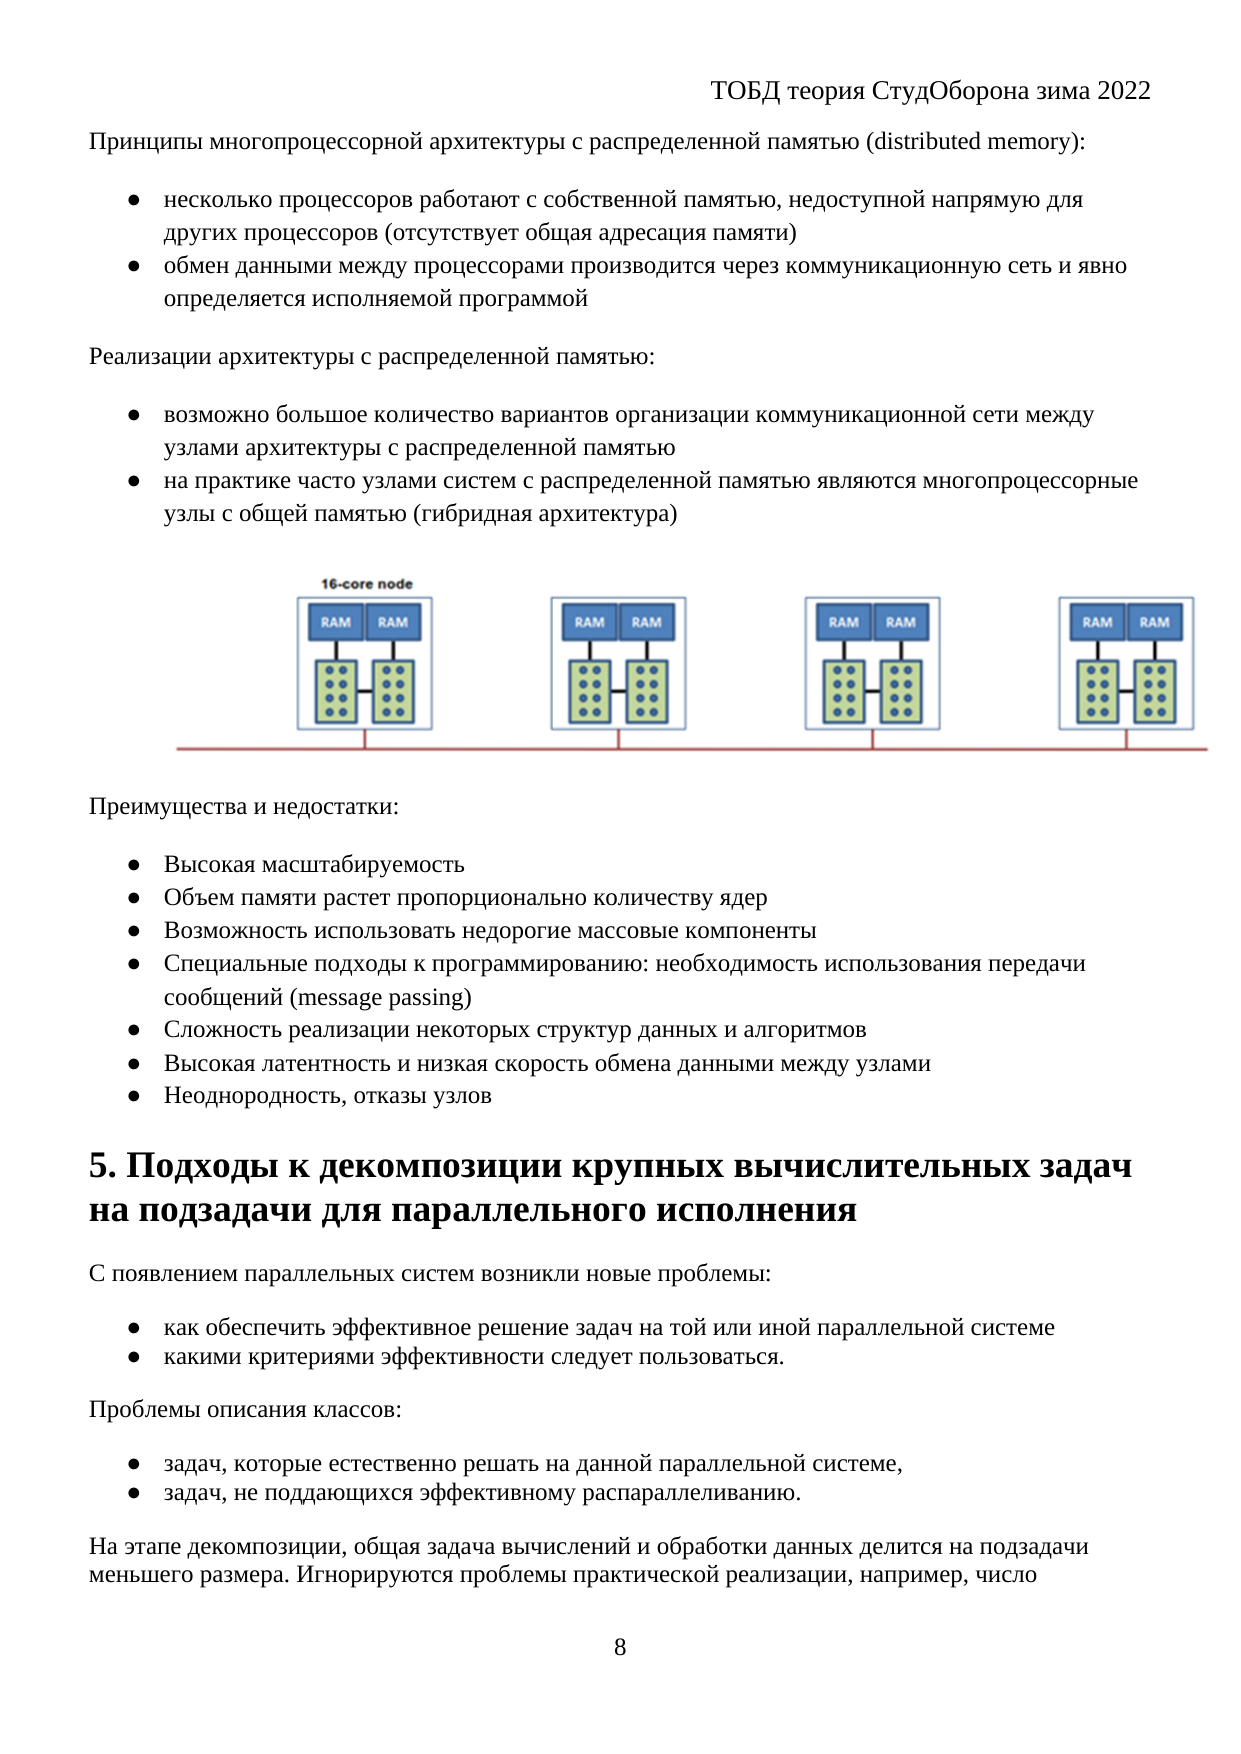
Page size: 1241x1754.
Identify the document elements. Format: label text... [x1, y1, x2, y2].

list Сложность реализации некоторых структур данных и алгоритмов [126, 1014, 1152, 1043]
text Проблемы описания классов: [89, 1394, 1152, 1423]
list задач, не поддающихся эффективному распараллеливанию. [126, 1477, 1152, 1506]
list возможно большое количество вариантов организации коммуникационной сети между узлами архитектуры с распределенной памятью [126, 399, 1152, 461]
text Реализации архитектуры с распределенной памятью: [89, 341, 1152, 369]
text С появлением параллельных систем возникли новые проблемы: [89, 1258, 1152, 1287]
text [89, 1531, 1152, 1588]
list Возможность использовать недорогие массовые компоненты [126, 916, 1152, 944]
picture [163, 556, 1227, 763]
list Объем памяти растет пропорционально количеству ядер [126, 882, 1152, 911]
list как обеспечить эффективное решение задач на той или иной параллельной системе [126, 1312, 1152, 1341]
list Высокая латентность и низкая скорость обмена данными между узлами [126, 1048, 1152, 1076]
subtitle 5. Подходы к декомпозиции крупных вычислительных задач на подзадачи для параллельного исполнения [89, 1143, 1152, 1229]
list Специальные подходы к программированию: необходимость использования передачи сообщений (message passing) [126, 948, 1152, 1010]
list несколько процессоров работают с собственной памятью, недоступной напрямую для других процессоров (отсутствует общая адресация памяти) [126, 184, 1152, 246]
list обмен данными между процессорами производится через коммуникационную сеть и явно определяется исполняемой программой [126, 250, 1152, 312]
list Высокая масштабируемость [126, 849, 1152, 878]
list какими критериями эффективности следует пользоваться. [126, 1341, 1152, 1369]
list на практике часто узлами систем с распределенной памятью являются многопроцессорные узлы с общей памятью (гибридная архитектура) [126, 465, 1152, 527]
list задач, которые естественно решать на данной параллельной системе, [126, 1448, 1152, 1477]
list Неоднородность, отказы узлов [126, 1081, 1152, 1109]
text Принципы многопроцессорной архитектуры с распределенной памятью (distributed memory): [89, 126, 1152, 154]
text Преимущества и недостатки: [89, 791, 1152, 820]
